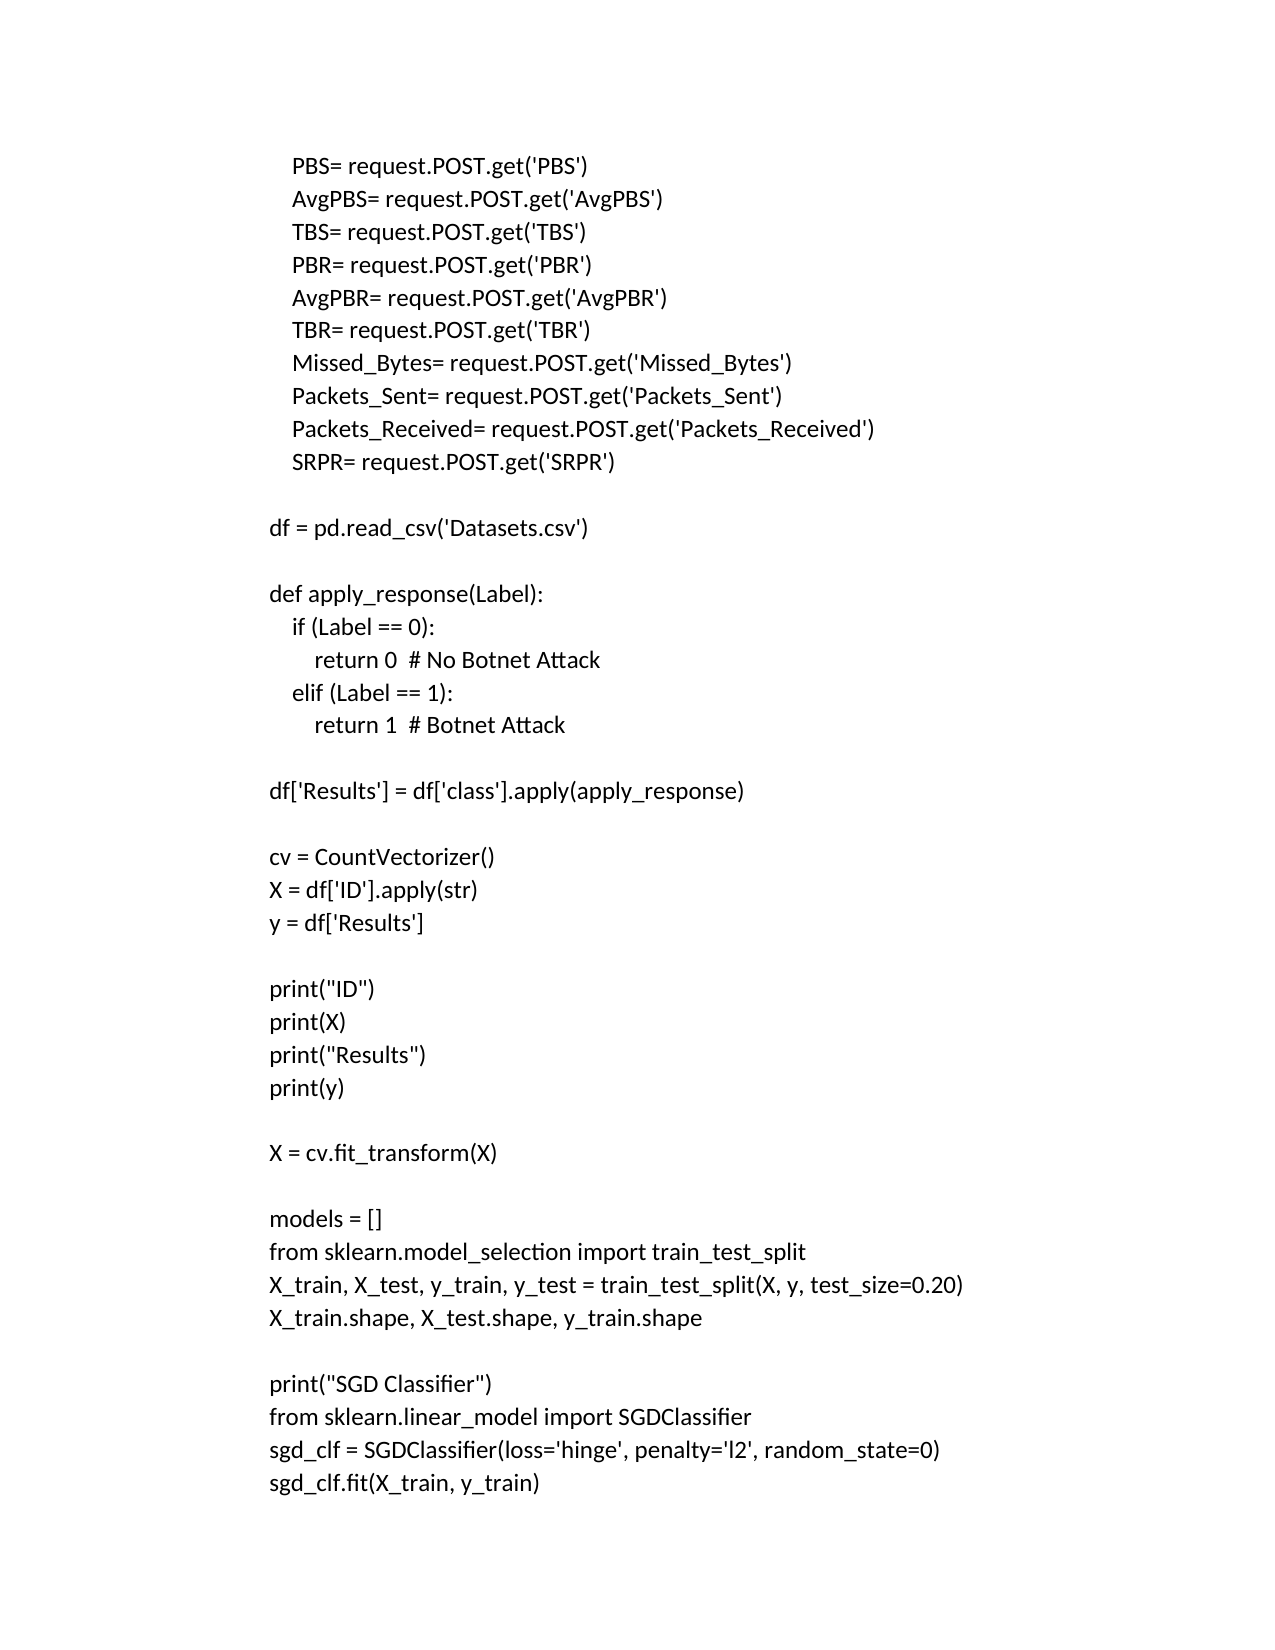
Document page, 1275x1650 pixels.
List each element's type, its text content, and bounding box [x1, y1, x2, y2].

text models = [] [187, 1203, 1178, 1234]
text X_train, X_test, y_train, y_test = train_test_split(X, y, test_size=0.20) [187, 1269, 1178, 1300]
text from sklearn.linear_model import SGDClassifier [187, 1401, 1178, 1431]
text X = df['ID'].apply(str) [187, 874, 1178, 905]
text sgd_clf = SGDClassifier(loss='hinge', penalty='l2', random_state=0) [187, 1434, 1178, 1464]
text Packets_Sent= request.POST.get('Packets_Sent') [187, 380, 1178, 411]
text from sklearn.model_selection import train_test_split [187, 1236, 1178, 1267]
text return 1 # Botnet Attack [187, 709, 1178, 740]
text return 0 # No Botnet Attack [187, 644, 1178, 674]
text AvgPBS= request.POST.get('AvgPBS') [187, 183, 1178, 213]
text df = pd.read_csv('Datasets.csv') [187, 512, 1178, 543]
text Packets_Received= request.POST.get('Packets_Received') [187, 413, 1178, 444]
text Missed_Bytes= request.POST.get('Missed_Bytes') [187, 347, 1178, 378]
text y = df['Results'] [187, 907, 1178, 938]
text SRPR= request.POST.get('SRPR') [187, 446, 1178, 477]
text sgd_clf.fit(X_train, y_train) [187, 1467, 1178, 1497]
text if (Label == 0): [187, 611, 1178, 641]
text df['Results'] = df['class'].apply(apply_response) [187, 775, 1178, 806]
text PBS= request.POST.get('PBS') [187, 150, 1178, 181]
text print("Results") [187, 1039, 1178, 1069]
text print("SGD Classifier") [187, 1368, 1178, 1398]
text print(y) [187, 1072, 1178, 1102]
text print("ID") [187, 973, 1178, 1003]
text X = cv.fit_transform(X) [187, 1137, 1178, 1168]
text elif (Label == 1): [187, 677, 1178, 707]
text cv = CountVectorizer() [187, 841, 1178, 872]
text TBR= request.POST.get('TBR') [187, 314, 1178, 345]
text print(X) [187, 1006, 1178, 1036]
text def apply_response(Label): [187, 578, 1178, 608]
text AvgPBR= request.POST.get('AvgPBR') [187, 282, 1178, 312]
text X_train.shape, X_test.shape, y_train.shape [187, 1302, 1178, 1333]
text PBR= request.POST.get('PBR') [187, 249, 1178, 279]
text TBS= request.POST.get('TBS') [187, 216, 1178, 246]
